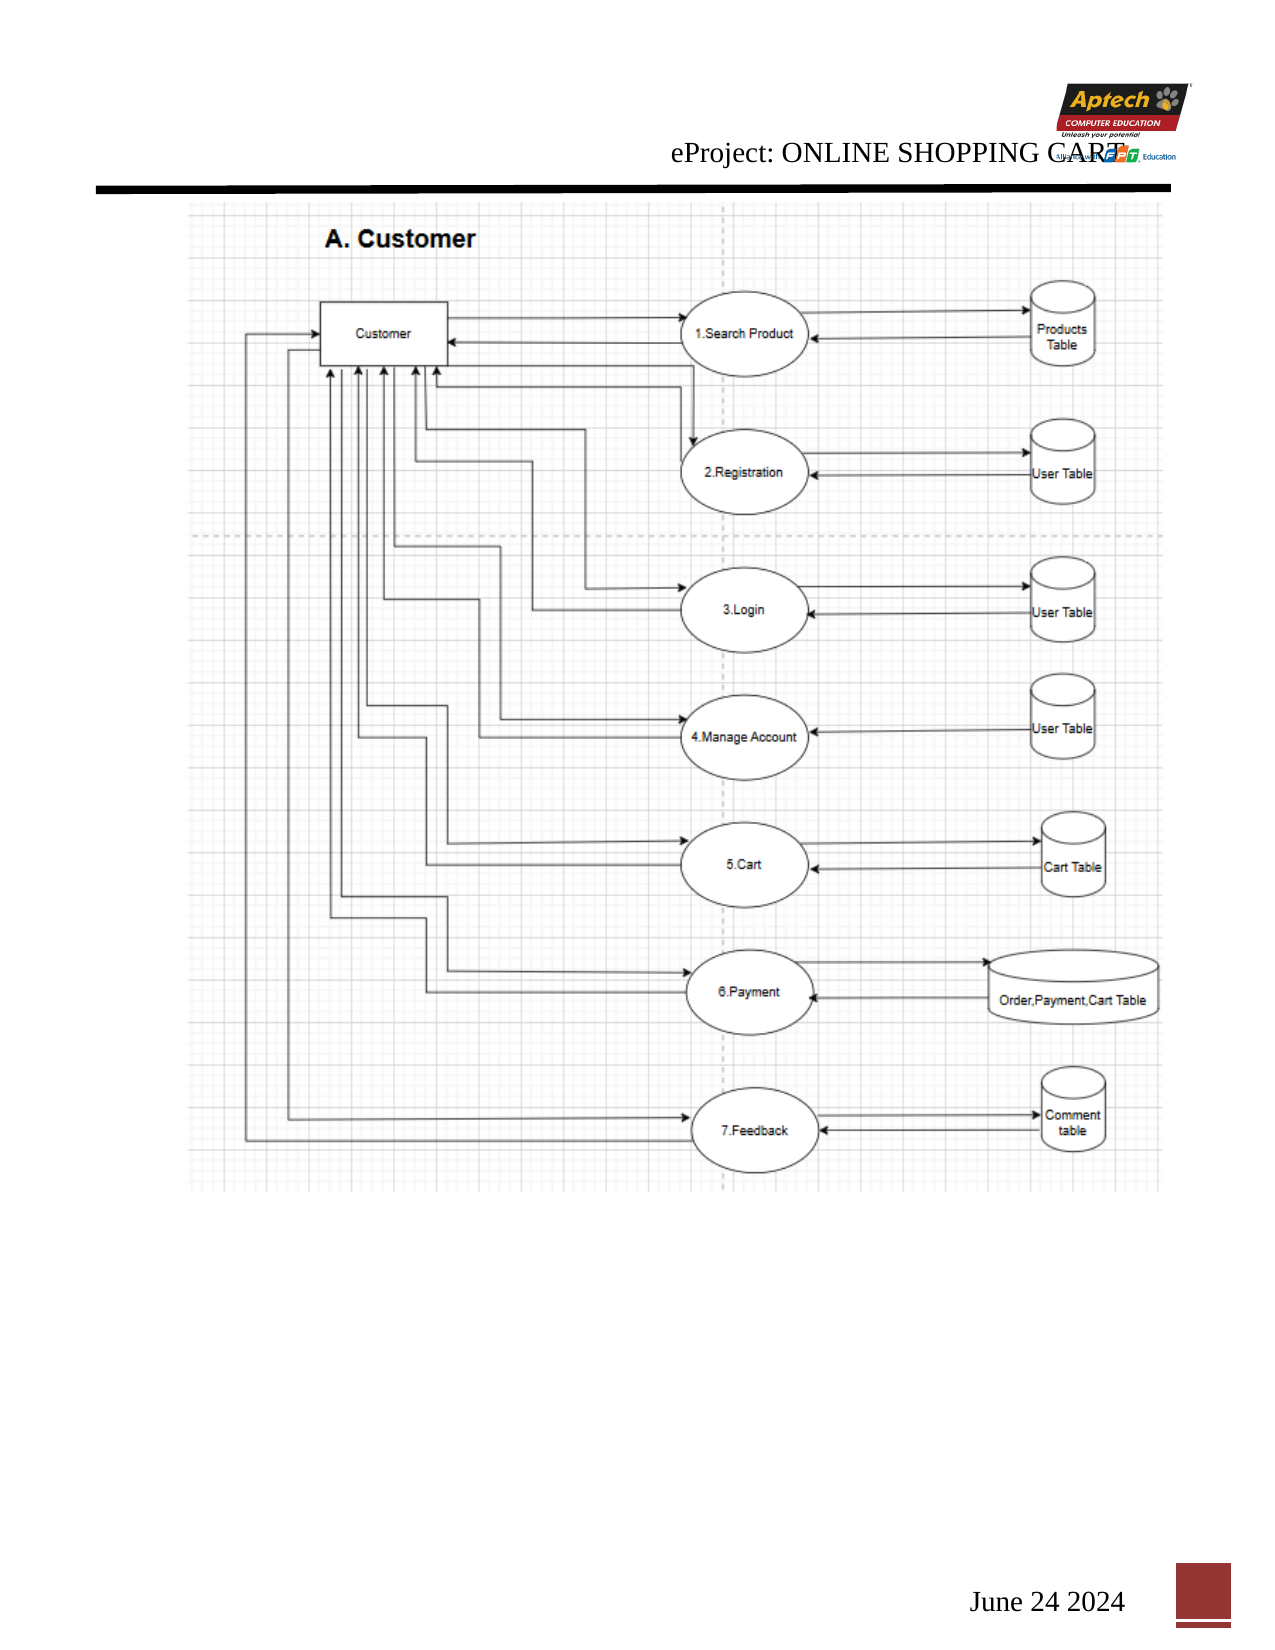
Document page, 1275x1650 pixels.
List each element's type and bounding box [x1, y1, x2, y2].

picture [187, 202, 1163, 1192]
picture [1055, 83, 1193, 162]
